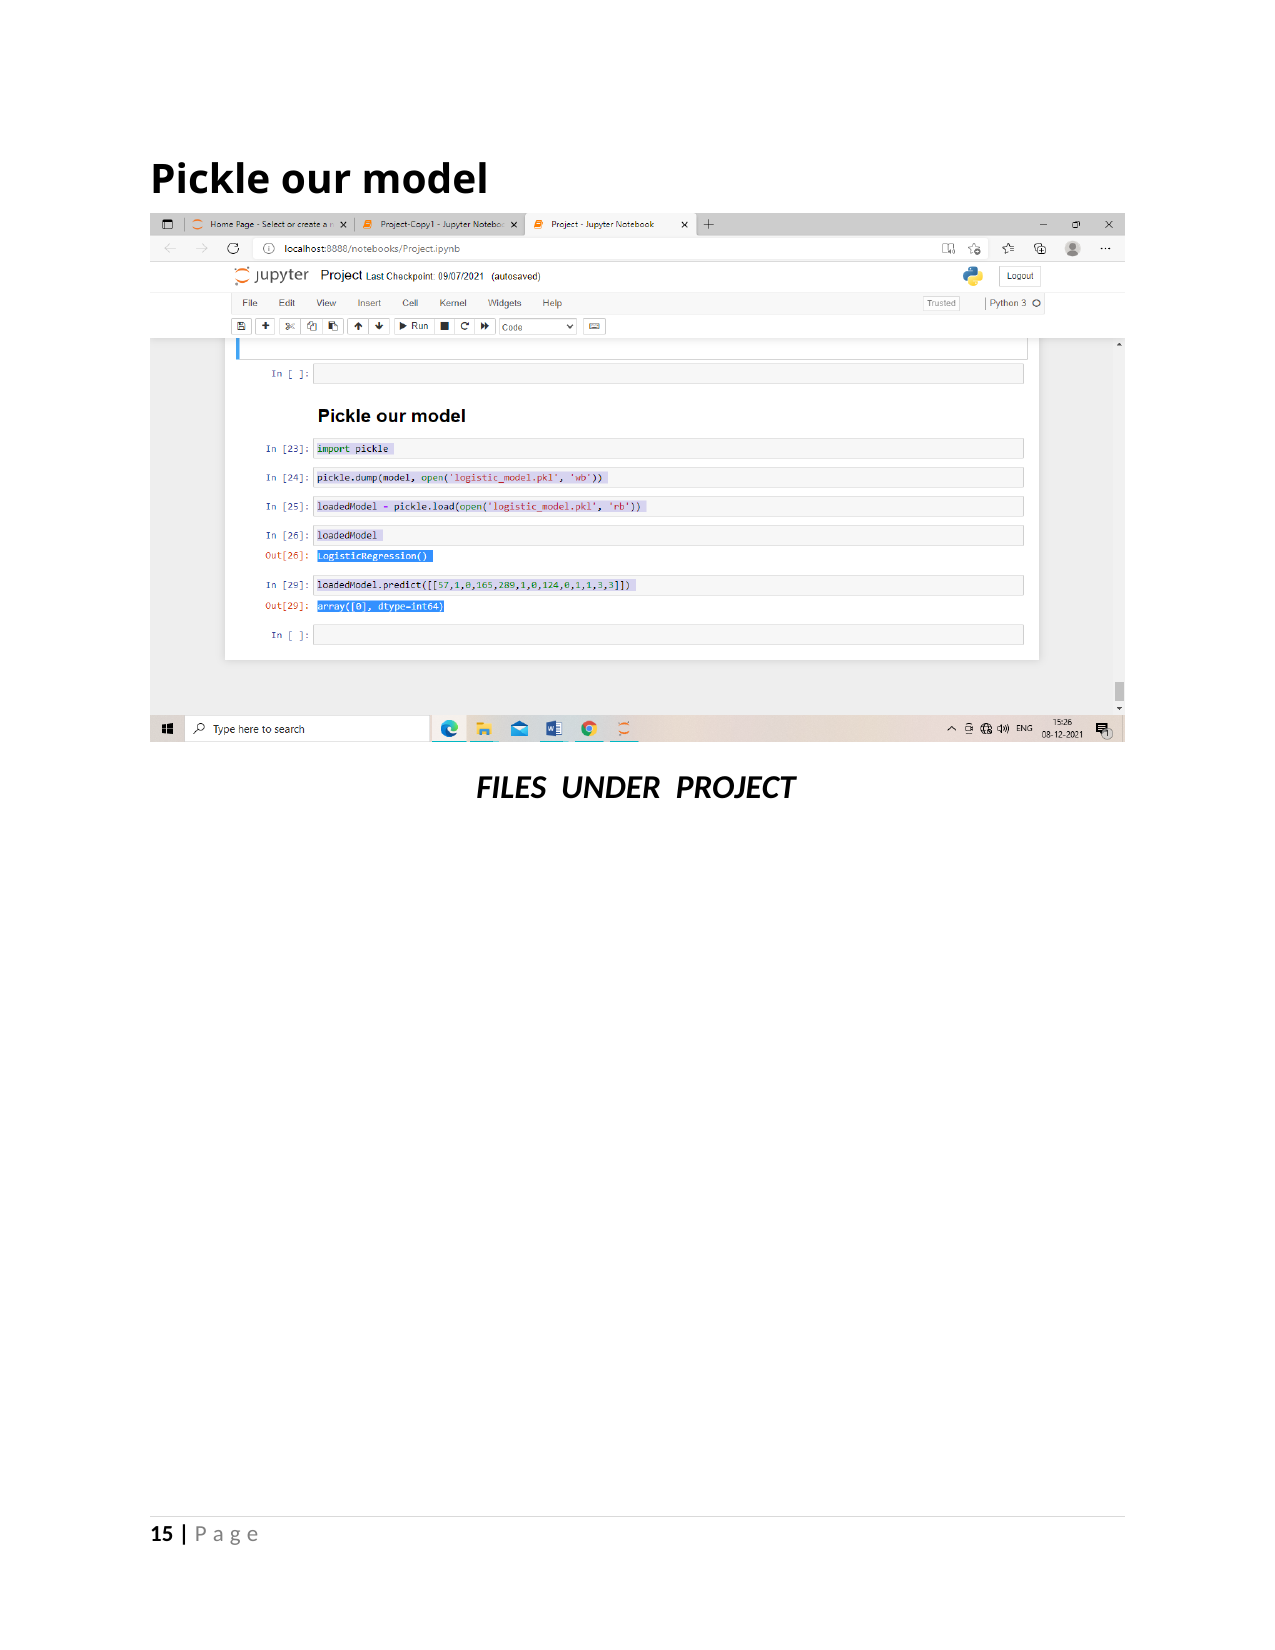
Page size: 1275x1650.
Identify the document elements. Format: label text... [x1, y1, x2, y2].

picture [150, 213, 1125, 742]
text FILES UNDER PROJECT [150, 766, 1125, 807]
subtitle Pickle our model [150, 150, 1125, 205]
